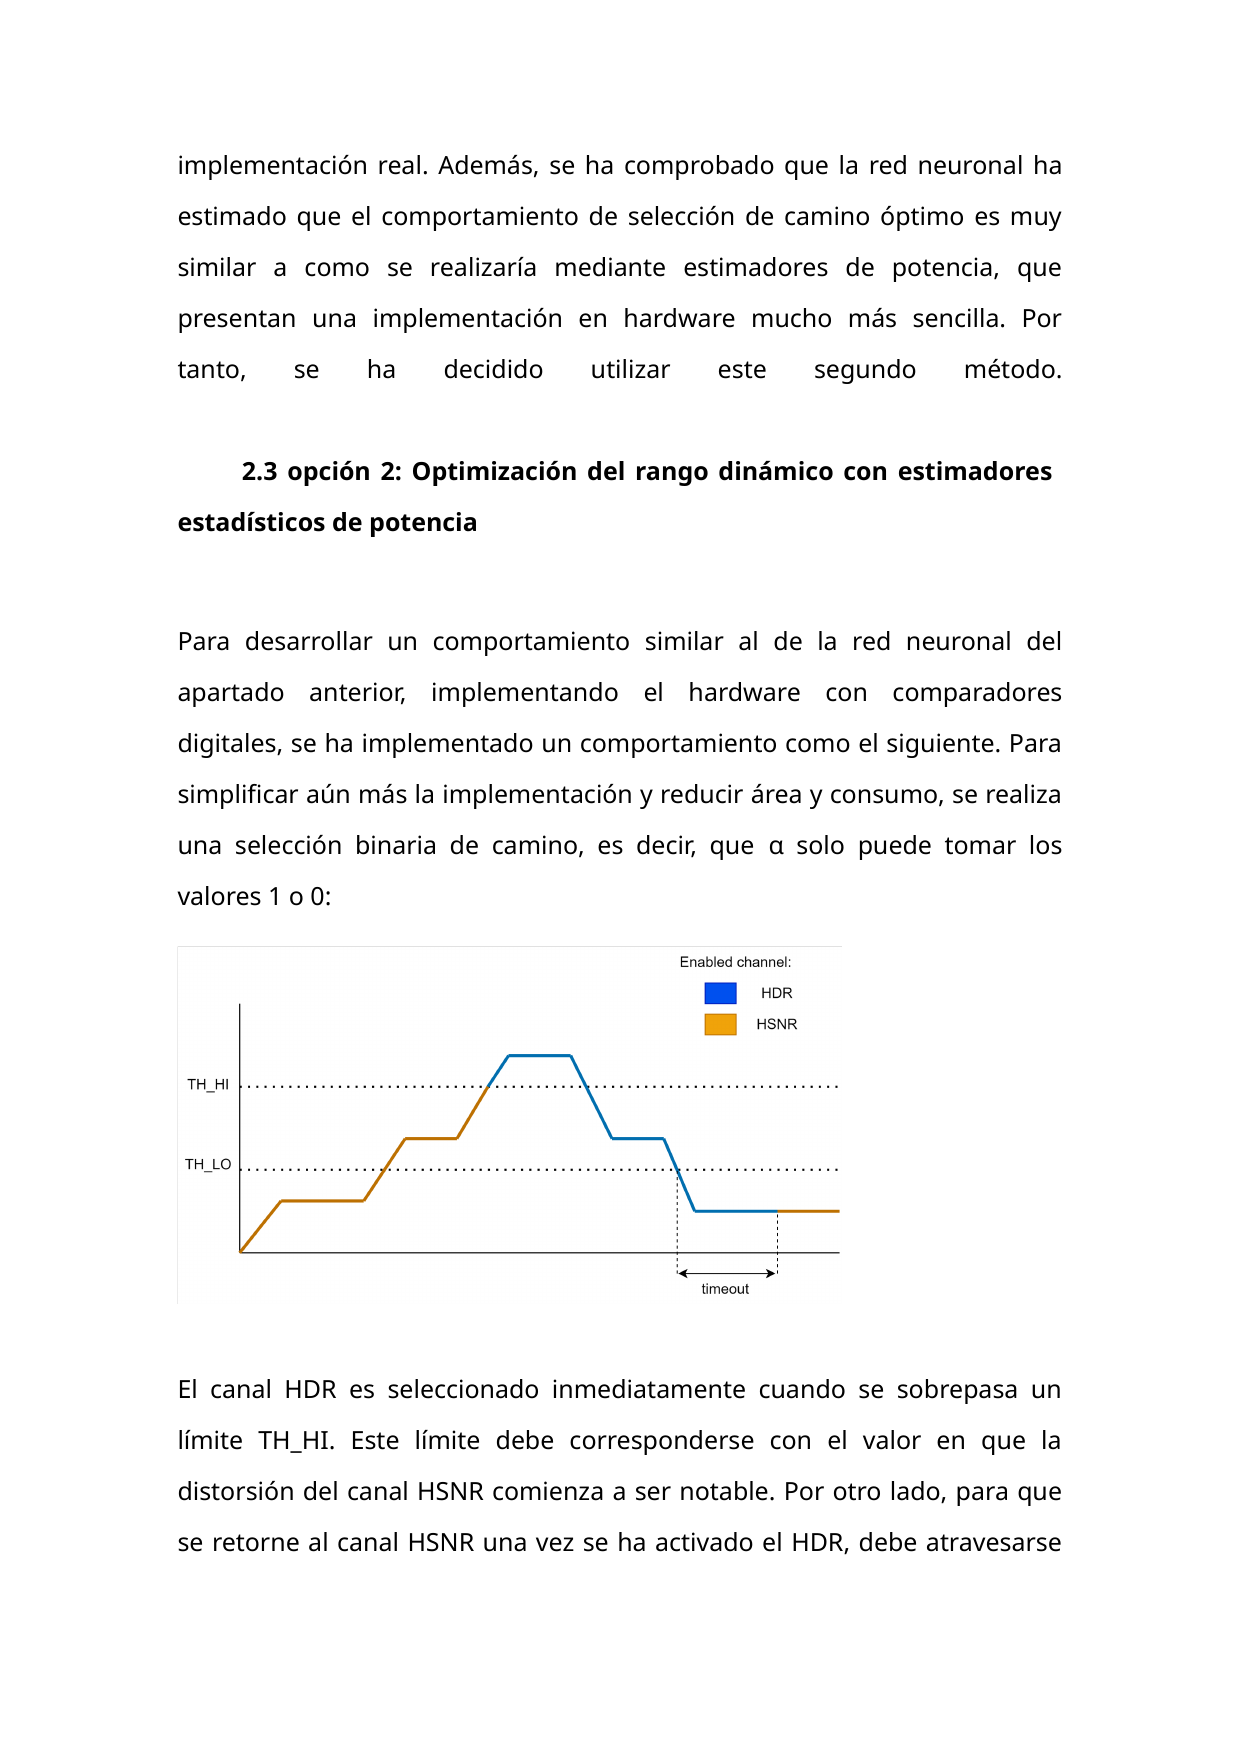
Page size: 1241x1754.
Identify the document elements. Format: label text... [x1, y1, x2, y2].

text Para desarrollar un comportamiento similar al de la red neuronal del apartado anterior, implementando el hardware con comparadores digitales, se ha implementado un comportamiento como el siguiente. Para simplificar aún más la implementación y reducir área y consumo, se realiza una selección binaria de camino, es decir, que α solo puede tomar los valores 1 o 0: [177, 573, 1063, 913]
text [177, 947, 1063, 1558]
picture [177, 946, 842, 1304]
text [177, 148, 1063, 539]
